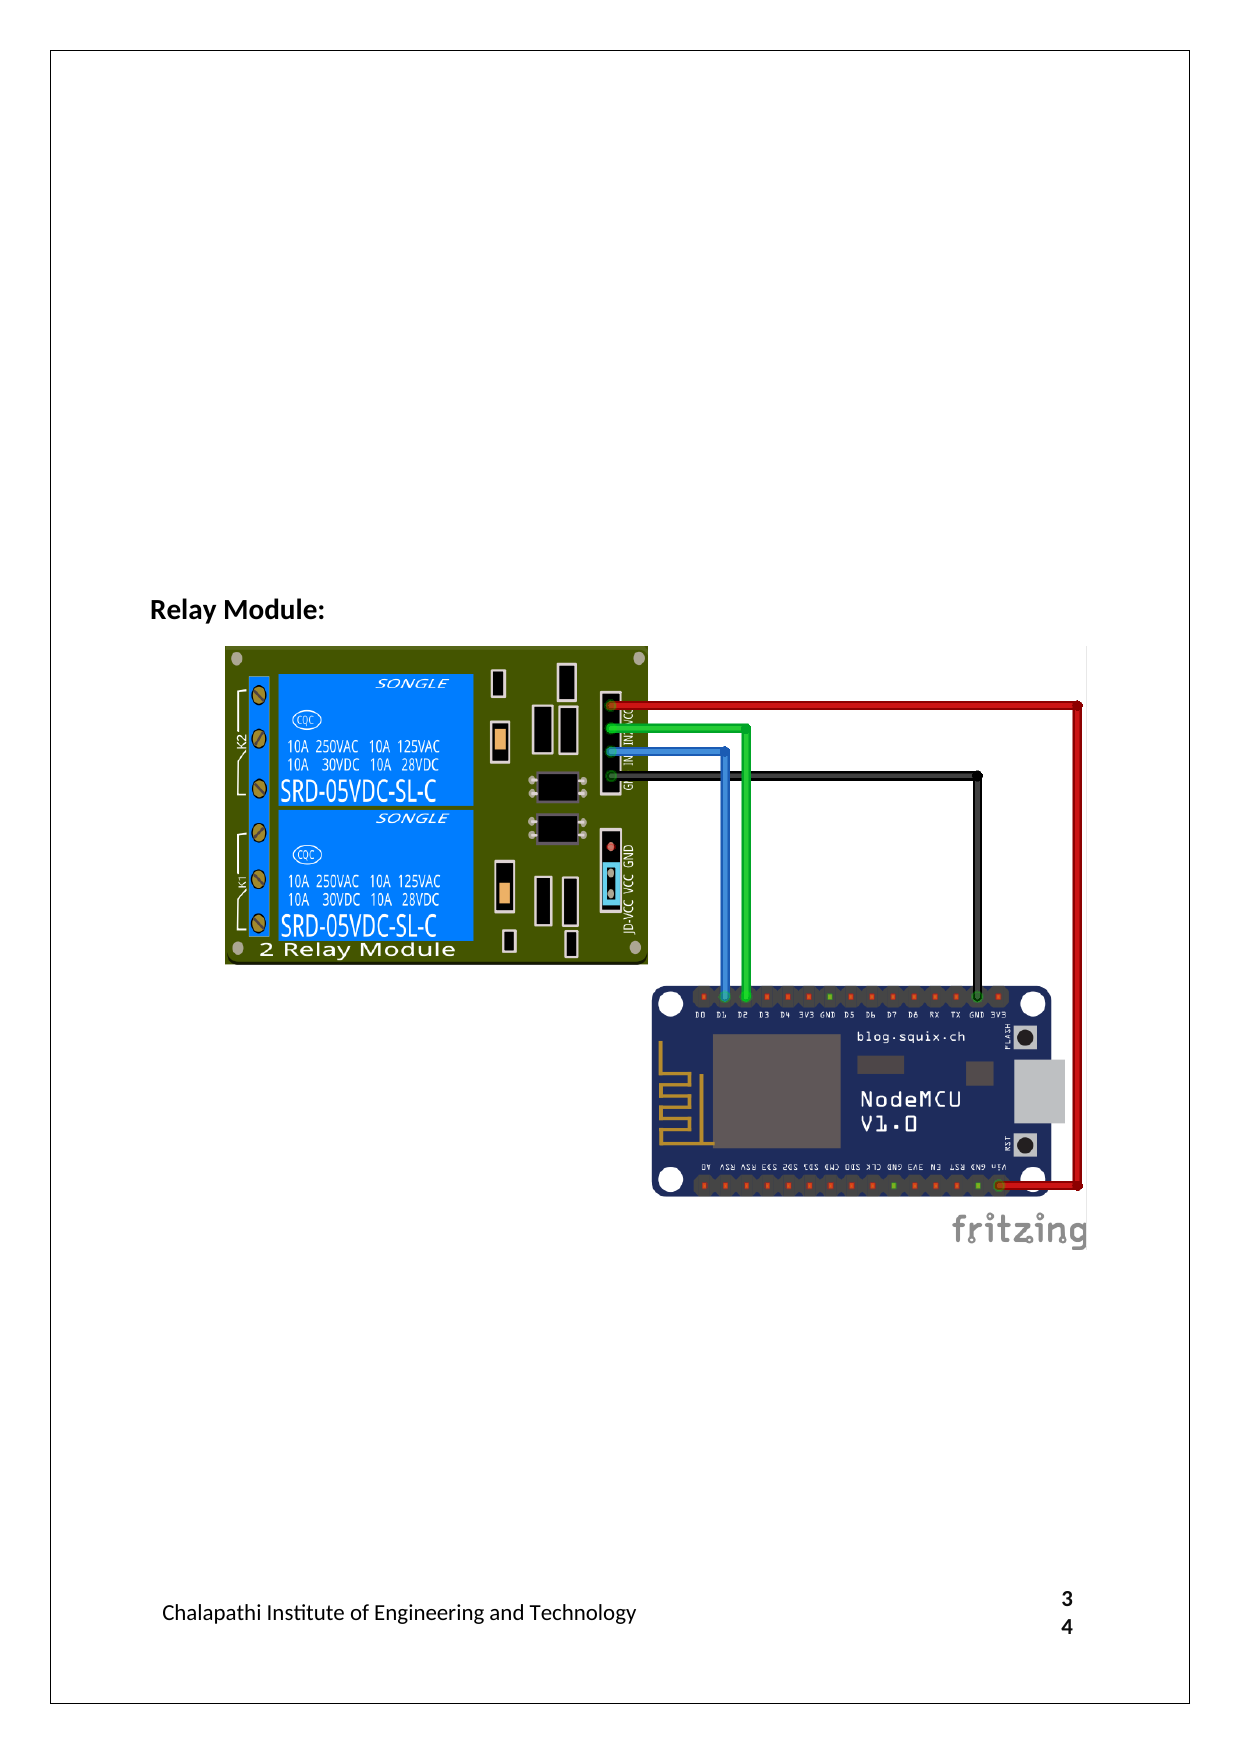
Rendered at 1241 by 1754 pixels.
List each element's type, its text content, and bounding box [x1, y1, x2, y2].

text Relay Module: [150, 591, 1090, 626]
picture [225, 646, 1087, 1250]
